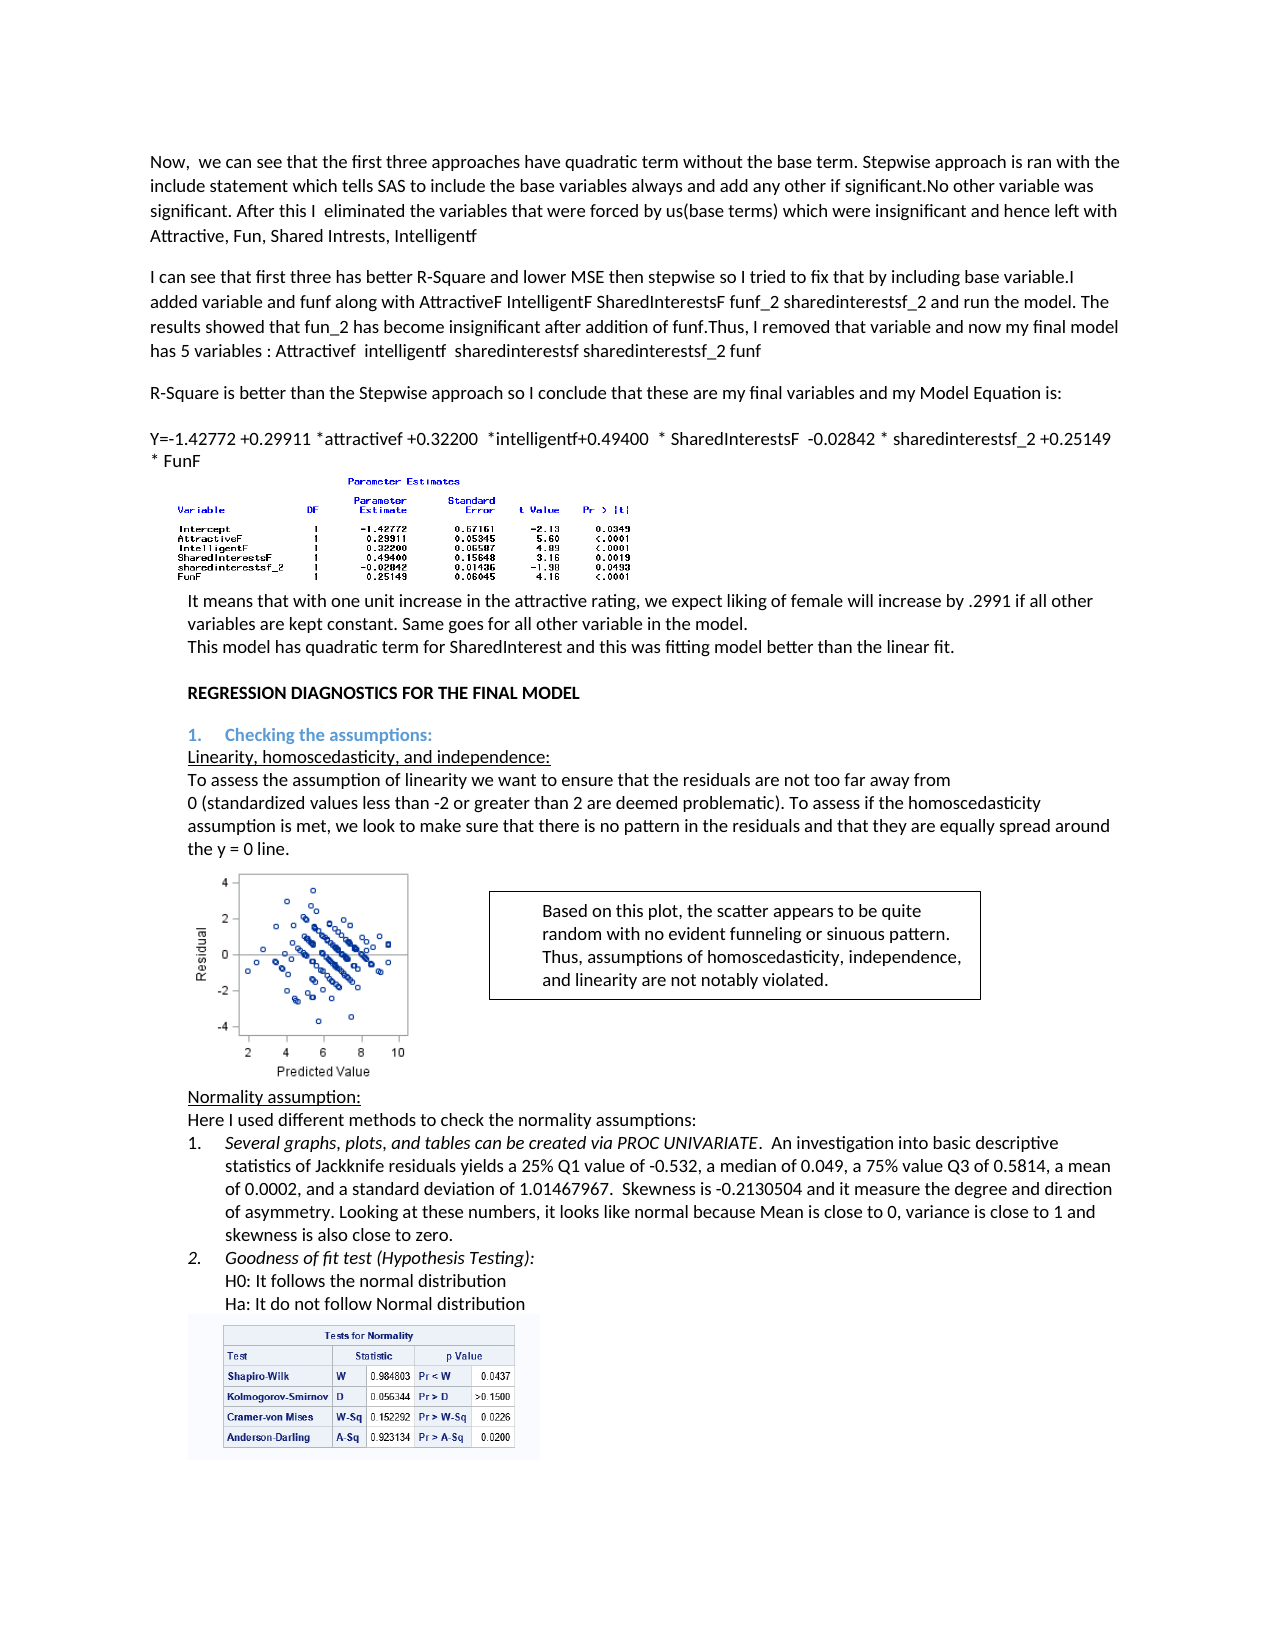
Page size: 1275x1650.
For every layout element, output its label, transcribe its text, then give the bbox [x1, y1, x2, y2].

text I can see that first three has better R-Square and lower MSE then stepwise so I tried to fix that by including base variable.I added variable and funf along with AttractiveF IntelligentF SharedInterestsF funf_2 sharedinterestsf_2 and run the model. The results showed that fun_2 has become insignificant after addition of funf.Thus, I removed that variable and now my final model has 5 variables : Attractivef intelligentf sharedinterestsf sharedinterestsf_2 funf [150, 265, 1125, 362]
list Several graphs, plots, and tables can be created via PROC UNIVARIATE. An investigation into basic descriptive statistics of Jackknife residuals yields a 25% Q1 value of -0.532, a median of 0.049, a 75% value Q3 of 0.5814, a mean of 0.0002, and a standard deviation of 1.01467967. Skewness is -0.2130504 and it measure the degree and direction of asymmetry. Looking at these numbers, it looks like normal because Mean is close to 0, variance is close to 1 and skewness is also close to zero. [187, 1131, 1125, 1246]
text H0: It follows the normal distribution [225, 1269, 1125, 1292]
text This model has quadratic term for SharedInterest and this was fitting model better than the linear fit. [187, 636, 1125, 658]
text It means that with one unit increase in the attractive rating, we expect liking of female will increase by .2991 if all other variables are kept constant. Same goes for all other variable in the model. [187, 590, 1125, 636]
text Linearity, homoscedasticity, and independence: [187, 746, 1125, 768]
text REGRESSION DIAGNOSTICS FOR THE FINAL MODEL [187, 681, 1125, 704]
picture [187, 860, 422, 1086]
picture [150, 472, 664, 590]
text Normality assumption: [187, 1086, 1125, 1108]
text Ha: It do not follow Normal distribution [225, 1292, 1125, 1315]
text Now, we can see that the first three approaches have quadratic term without the base term. Stepwise approach is ran with the include statement which tells SAS to include the base variables always and add any other if significant.No other variable was significant. After this I eliminated the variables that were forced by us(base terms) which were insignificant and hence left with Attractive, Fun, Shared Intrests, Intelligentf [150, 150, 1125, 247]
list Goodness of fit test (Hypothesis Testing): [187, 1246, 1125, 1269]
text Y=-1.42772 +0.29911 *attractivef +0.32200 *intelligentf+0.49400 * SharedInterestsF -0.02842 * sharedinterestsf_2 +0.25149 * FunF [150, 427, 1125, 472]
list Checking the assumptions: [187, 723, 1125, 746]
text To assess the assumption of linearity we want to ensure that the residuals are not too far away from 0 (standardized values less than -2 or greater than 2 are deemed problematic). To assess if the homoscedasticity assumption is met, we look to make sure that there is no pattern in the residuals and that they are equally spread around the y = 0 line. [187, 768, 1125, 860]
text Here I used different methods to check the normality assumptions: [187, 1108, 1125, 1131]
picture [187, 1314, 540, 1460]
text R-Square is better than the Stepwise approach so I conclude that these are my final variables and my Model Equation is: [150, 381, 1125, 404]
